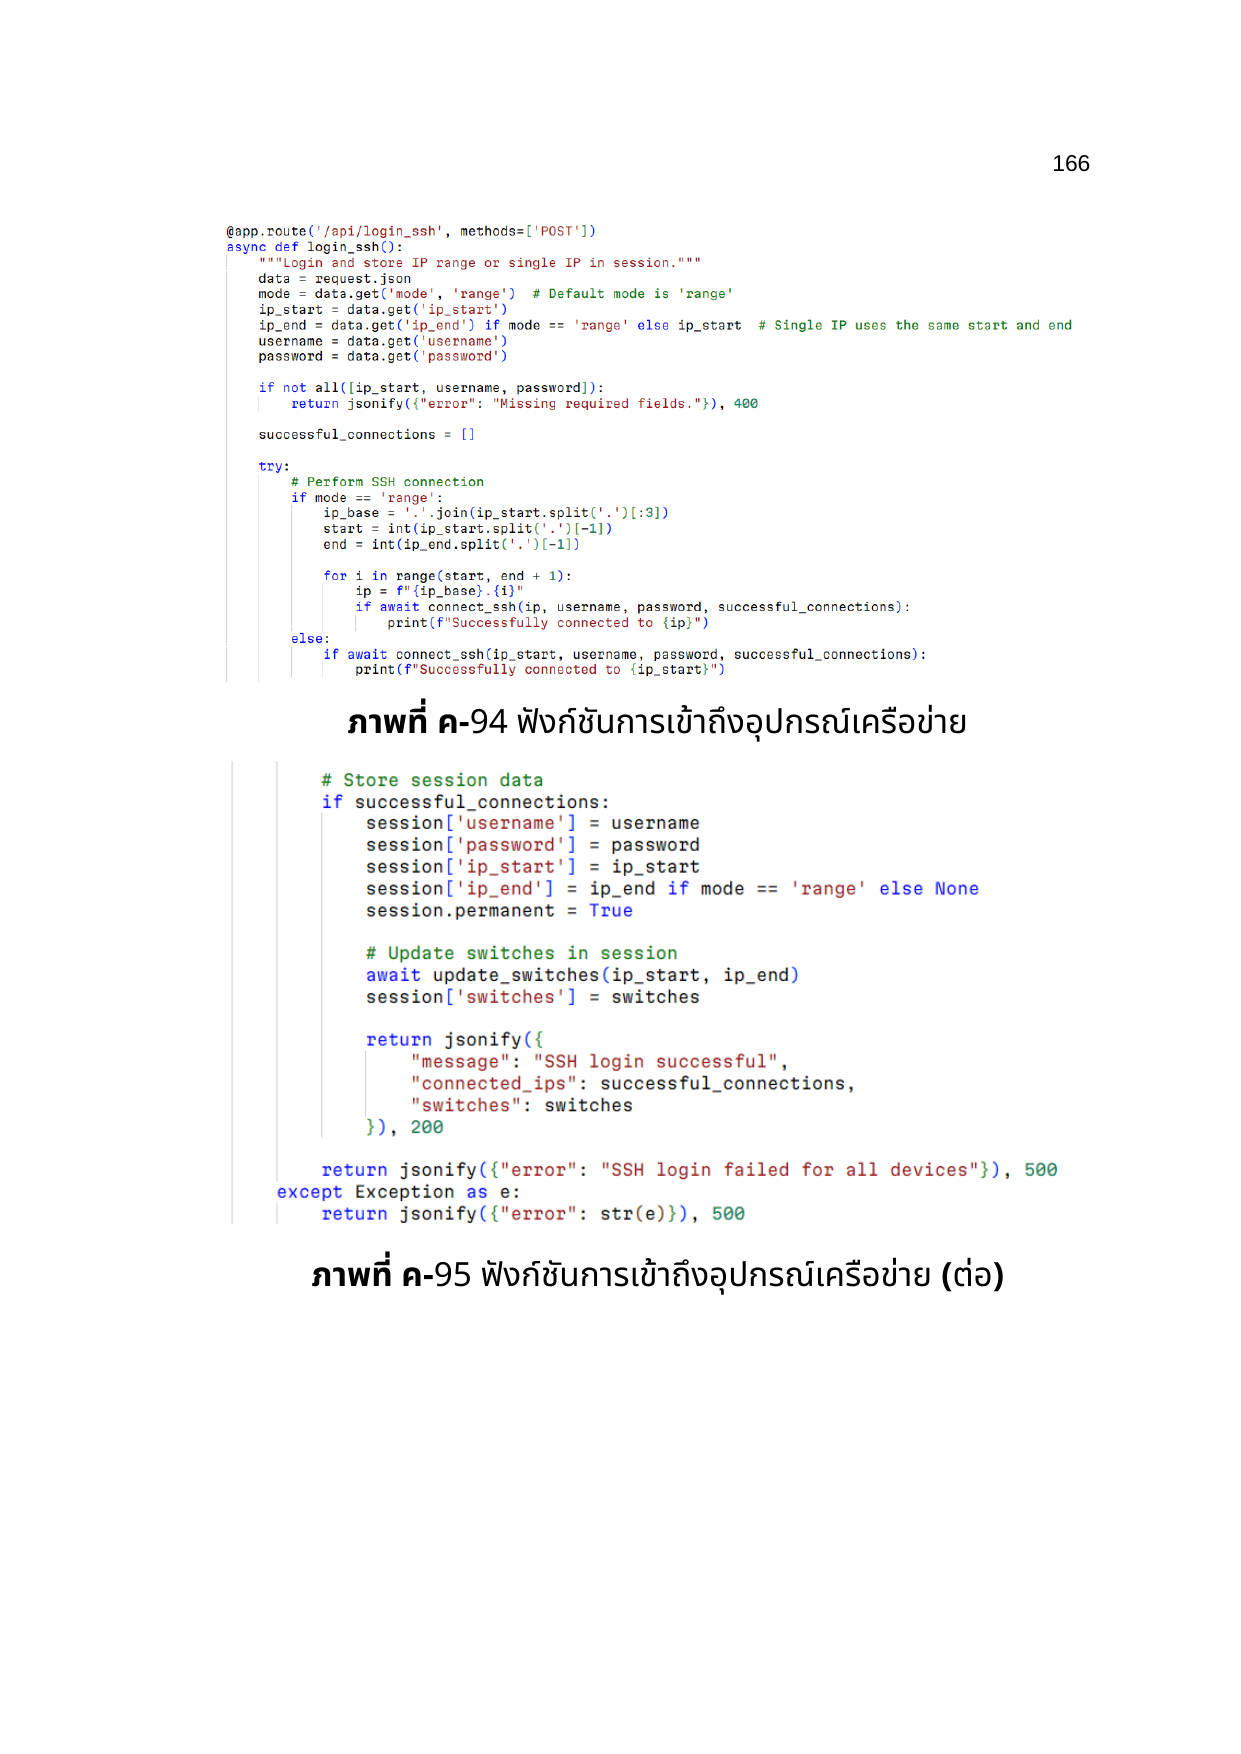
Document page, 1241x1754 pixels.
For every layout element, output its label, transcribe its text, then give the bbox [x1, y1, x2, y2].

picture [225, 761, 1091, 1235]
picture [225, 225, 1091, 682]
